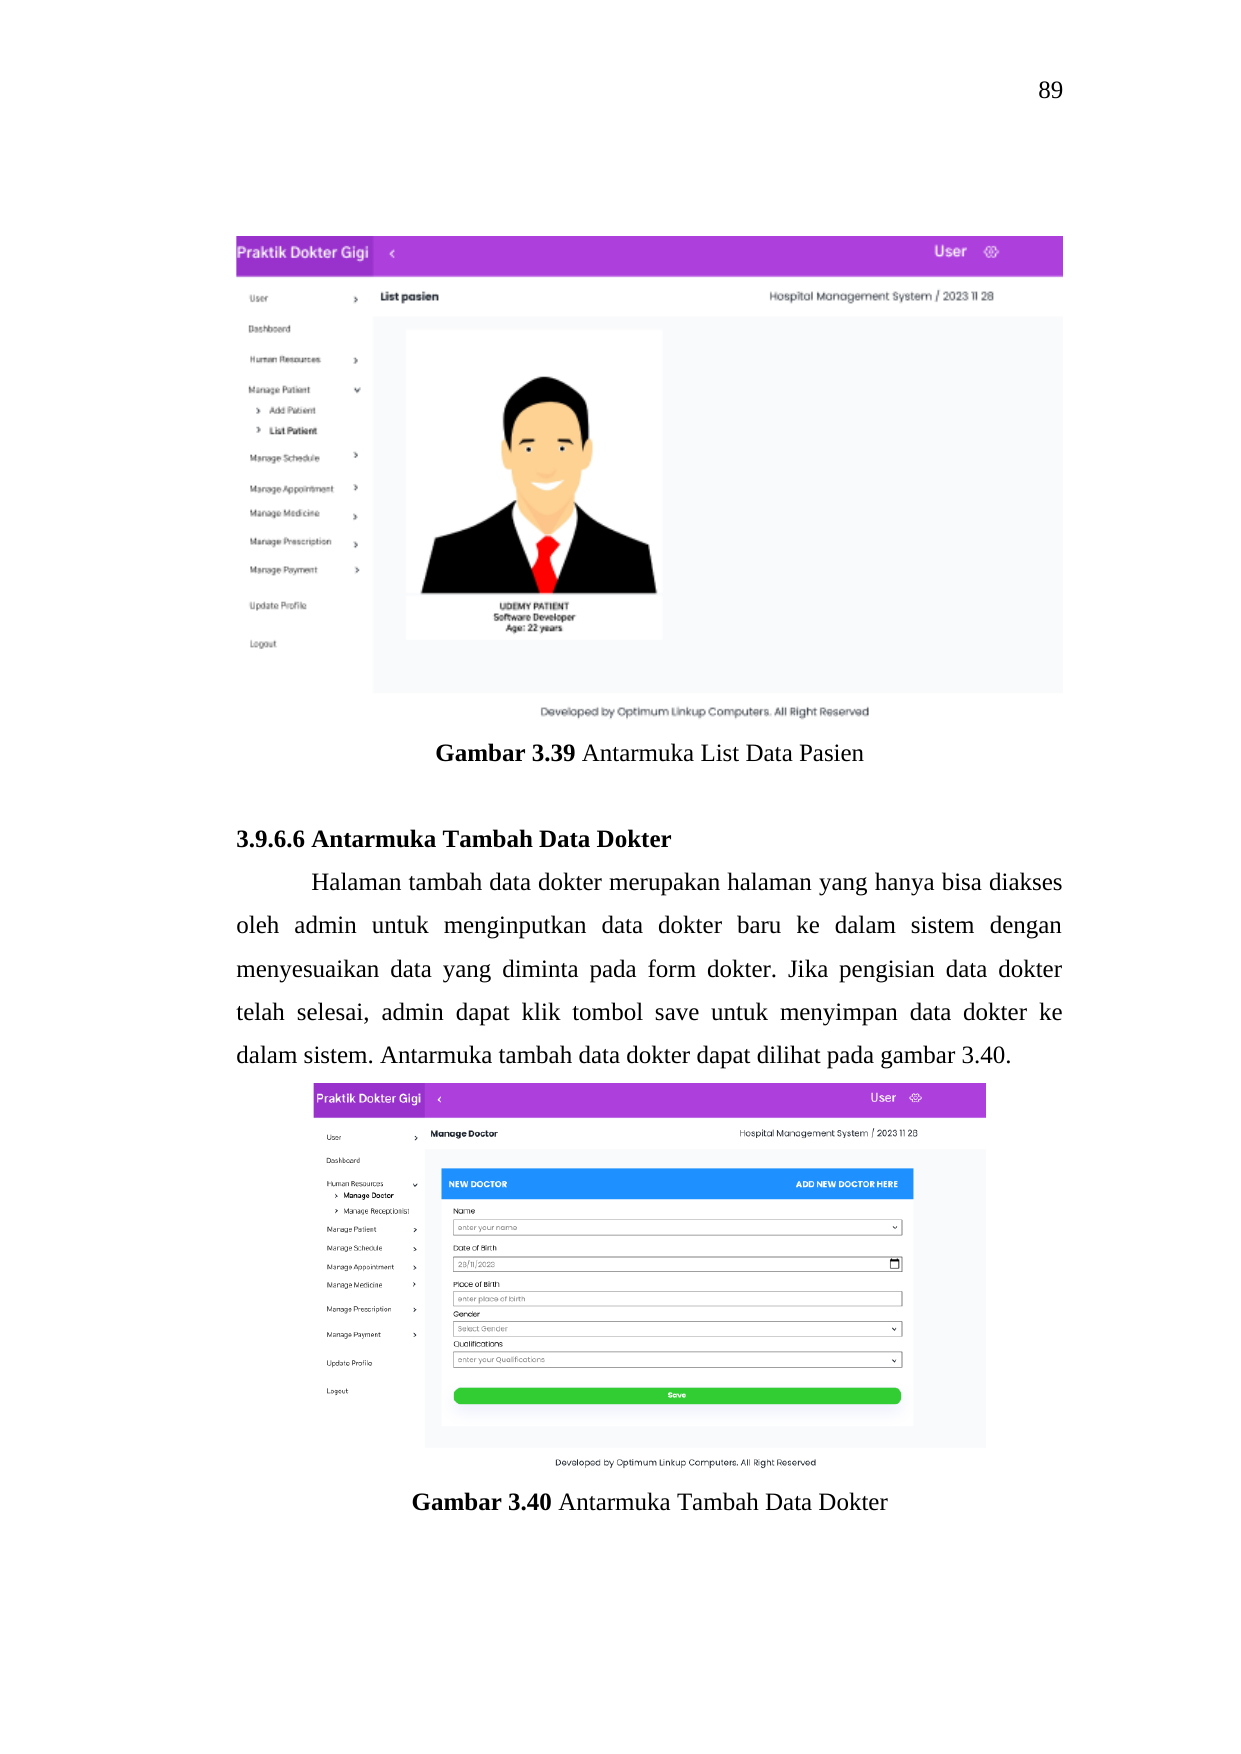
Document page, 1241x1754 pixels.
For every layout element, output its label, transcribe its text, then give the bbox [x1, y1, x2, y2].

picture [313, 1083, 986, 1473]
subtitle Gambar 3.40 Antarmuka Tambah Data Dokter [236, 1487, 1063, 1516]
picture [236, 236, 1063, 724]
text 3.9.6.6 Antarmuka Tambah Data Dokter [236, 824, 1063, 853]
text Halaman tambah data dokter merupakan halaman yang hanya bisa diakses oleh admin untuk menginputkan data dokter baru ke dalam sistem dengan menyesuaikan data yang diminta pada form dokter. Jika pengisian data dokter telah selesai, admin dapat klik tombol save untuk menyimpan data dokter ke dalam sistem. Antarmuka tambah data dokter dapat dilihat pada gambar 3.40. [236, 867, 1063, 1069]
subtitle Gambar 3.39 Antarmuka List Data Pasien [236, 738, 1063, 767]
